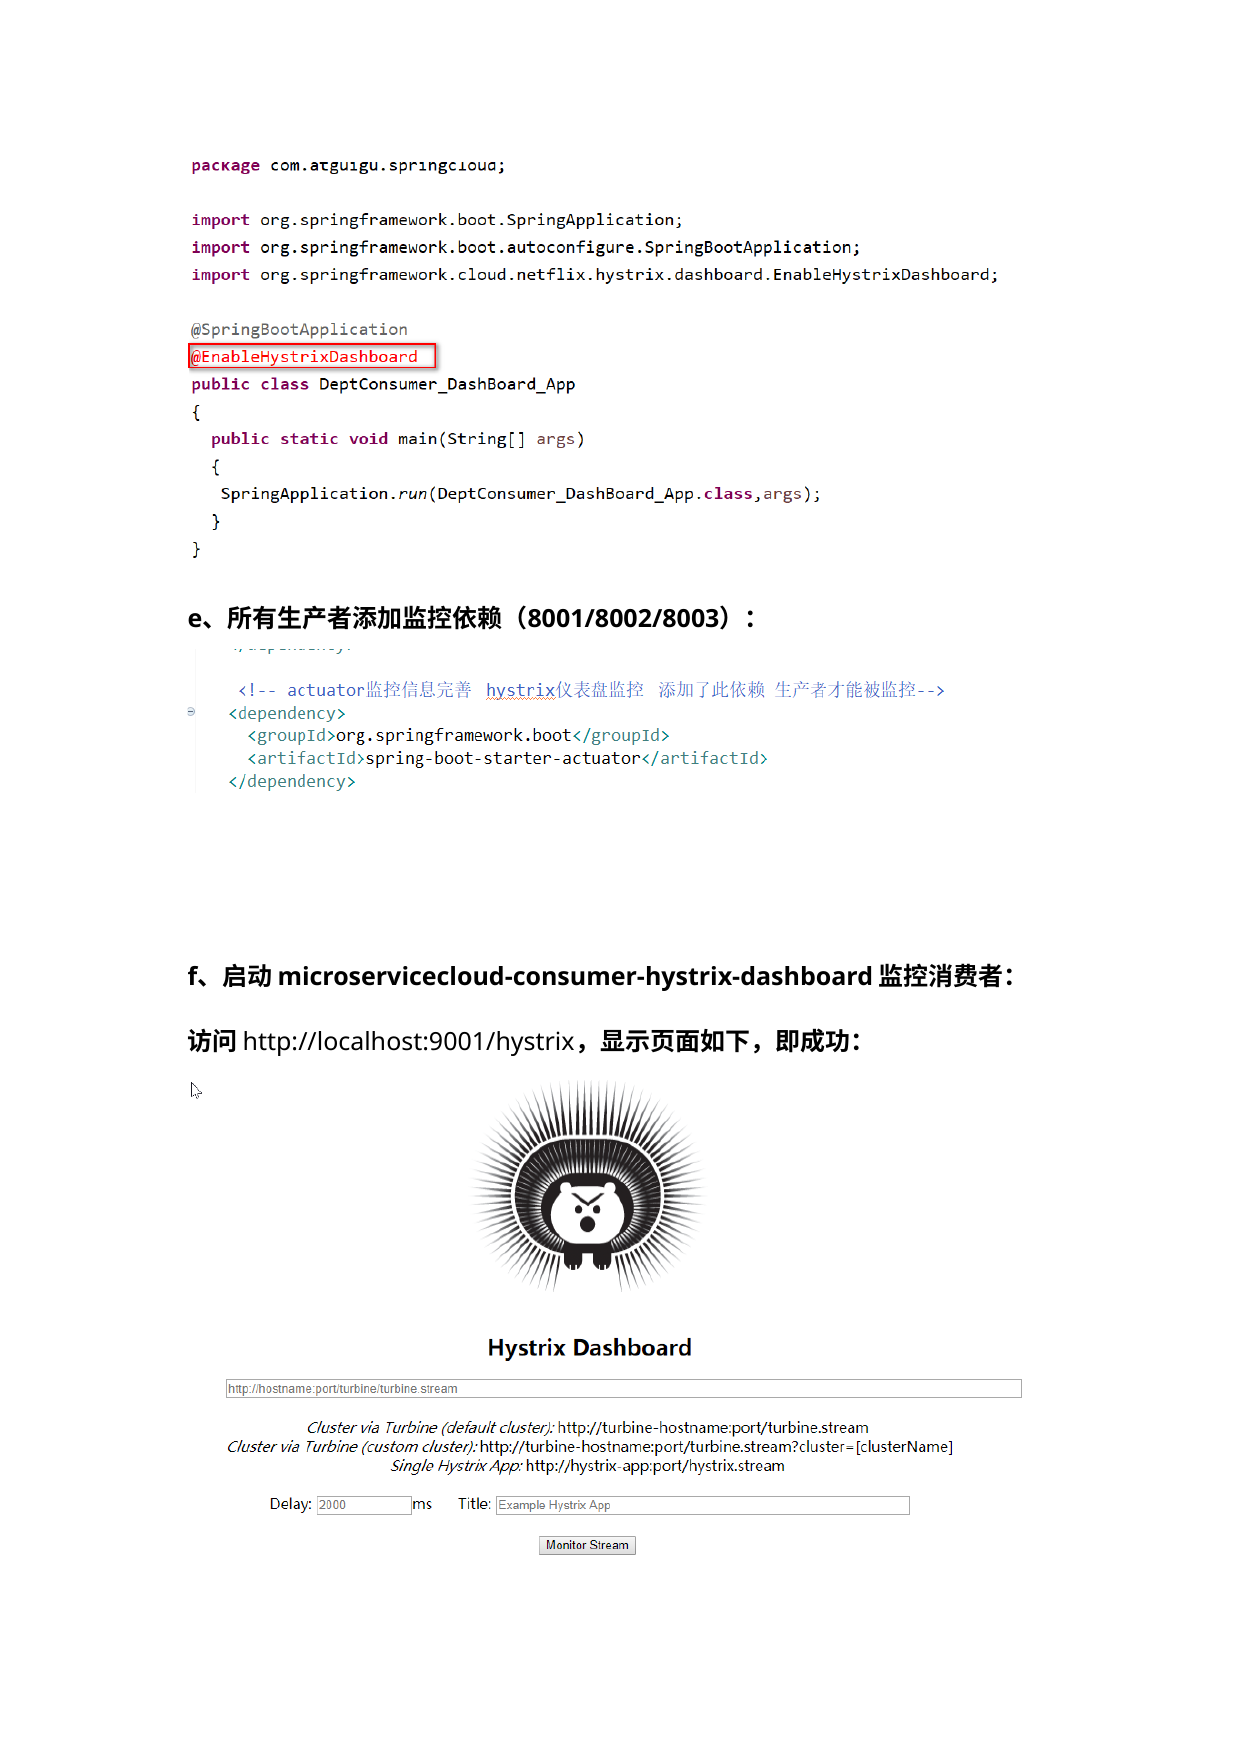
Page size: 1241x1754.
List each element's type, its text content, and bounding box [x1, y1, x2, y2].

picture [187, 649, 1053, 793]
text f、启动microservicecloud-consumer-hystrix-dashboard监控消费者： [187, 942, 1053, 1007]
text e、所有生产者添加监控依赖（8001/8002/8003）： [187, 584, 1053, 649]
picture [187, 1072, 1053, 1579]
picture [187, 162, 1053, 571]
text 访问http://localhost:9001/hystrix，显示页面如下，即成功： [187, 1007, 1053, 1072]
